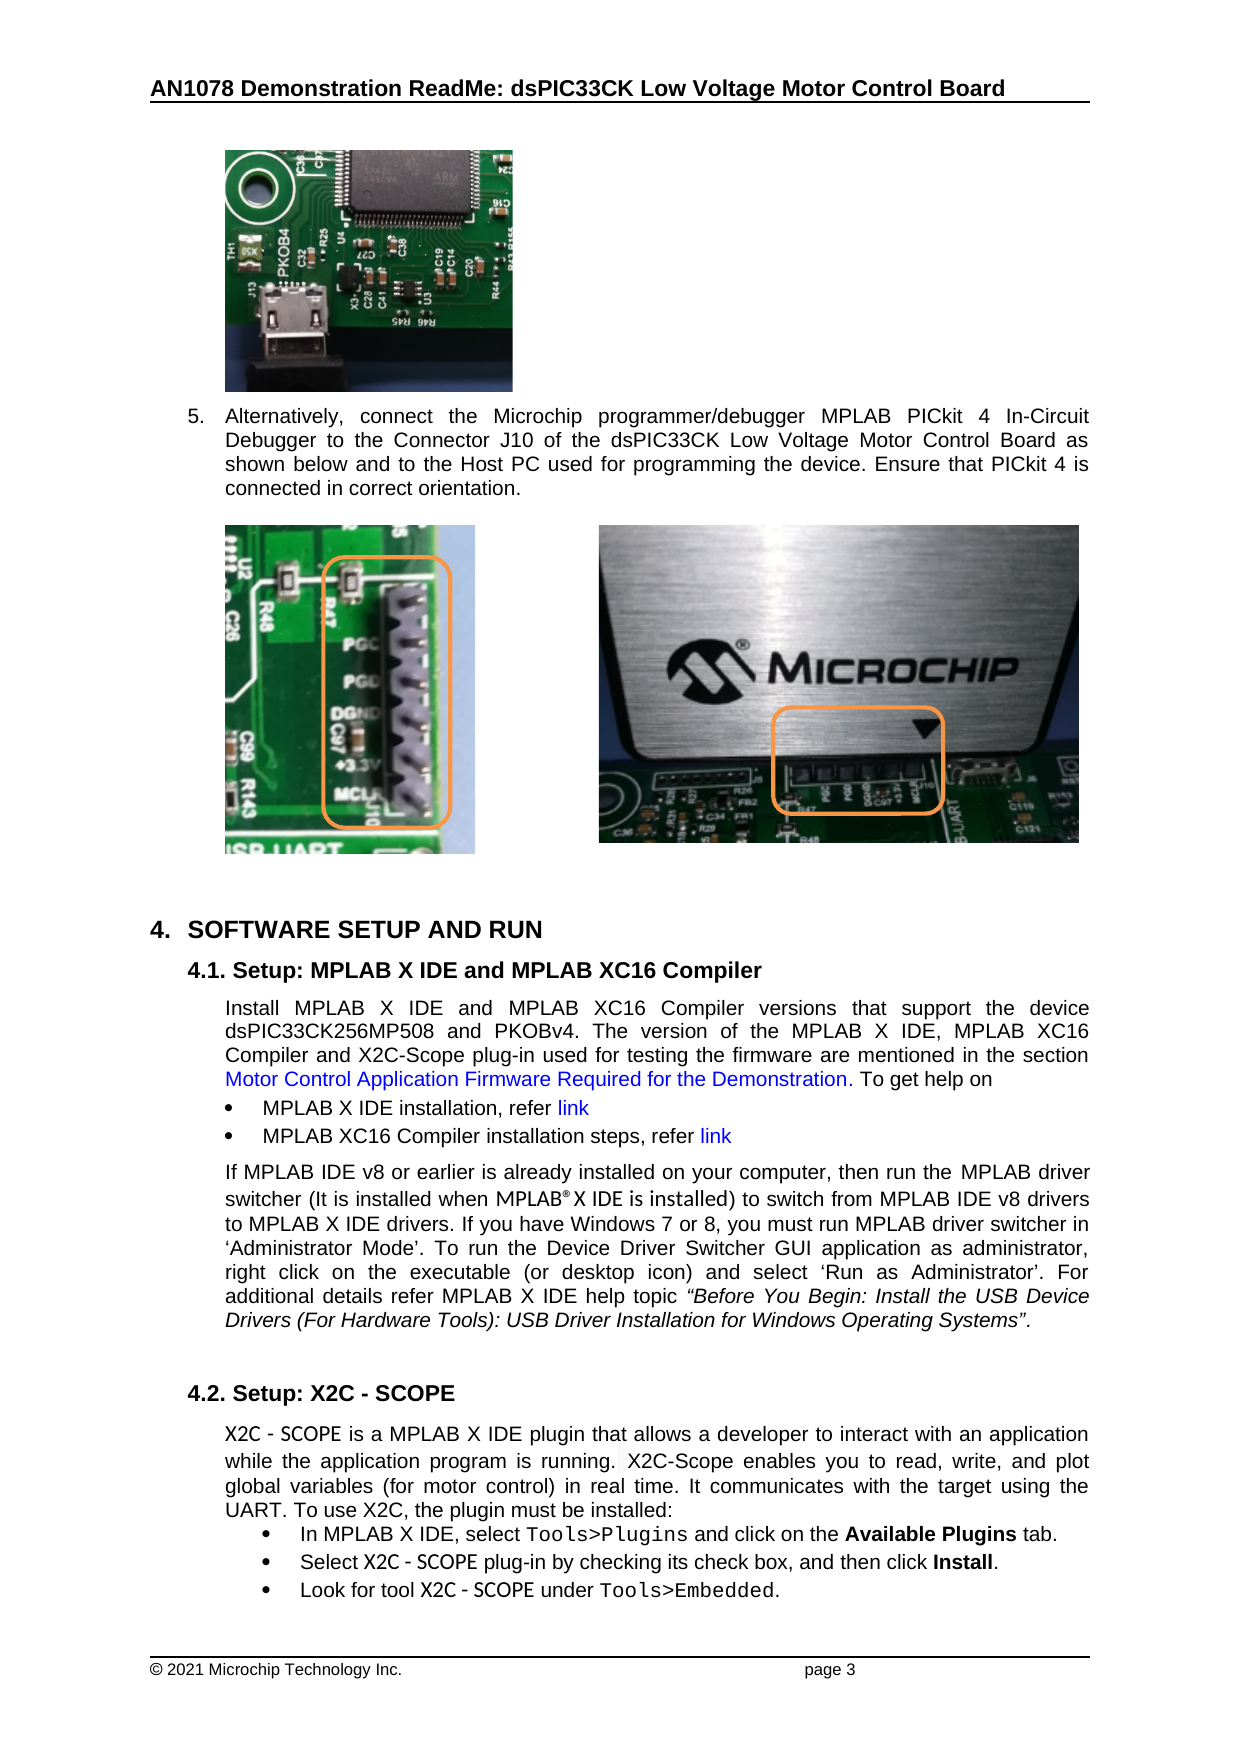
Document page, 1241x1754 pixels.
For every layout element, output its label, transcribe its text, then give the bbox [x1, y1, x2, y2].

list MPLAB X IDE installation, refer link [225, 1095, 1090, 1119]
list Look for tool X2C - SCOPE under Tools>Embedded. [262, 1575, 1090, 1604]
table_header [588, 513, 1092, 866]
list Alternatively, connect the Microchip programmer/debugger MPLAB PICkit 4 In-Circuit Debugger to the Connector J10 of the dsPIC33CK Low Voltage Motor Control Board as shown below and to the Host PC used for programming the device. Ensure that PICkit 4 is connected in correct orientation. [187, 404, 1090, 500]
text Install MPLAB X IDE and MPLAB XC16 Compiler versions that support the device dsPIC33CK256MP508 and PKOBv4. The version of the MPLAB X IDE, MPLAB XC16 Compiler and X2C-Scope plug-in used for testing the firmware are mentioned in the section Motor Control Application Firmware Required for the Demonstration. To get help on [225, 995, 1090, 1091]
text If MPLAB IDE v8 or earlier is already installed on your computer, then run the MPLAB driver switcher (It is installed when MPLAB®X IDE is installed) to switch from MPLAB IDE v8 drivers to MPLAB X IDE drivers. If you have Windows 7 or 8, you must run MPLAB driver switcher in ‘Administrator Mode’. To run the Device Driver Switcher GUI application as administrator, right click on the executable (or desktop icon) and select ‘Run as Administrator’. For additional details refer MPLAB X IDE help topic “Before You Begin: Install the USB Device Drivers (For Hardware Tools): USB Driver Installation for Windows Operating Systems”. [225, 1160, 1090, 1332]
subtitle Setup: MPLAB X IDE and MPLAB XC16 Compiler [187, 957, 1090, 983]
subtitle Software Setup and Run [150, 915, 1090, 944]
subtitle Setup: X2C - SCOPE [187, 1380, 1090, 1407]
table_header [214, 513, 588, 866]
list MPLAB XC16 Compiler installation steps, refer link [225, 1124, 1090, 1148]
list In MPLAB X IDE, select Tools>Plugins and click on the Available Plugins tab. [262, 1521, 1090, 1547]
text X2C - SCOPE is a MPLAB X IDE plugin that allows a developer to interact with an application while the application program is running. X2C-Scope enables you to read, write, and plot global variables (for motor control) in real time. It communicates with the target using the UART. To use X2C, the plugin must be installed: [225, 1419, 1090, 1521]
picture [225, 150, 513, 392]
list Select X2C - SCOPE plug-in by checking its check box, and then click Install. [262, 1547, 1090, 1575]
